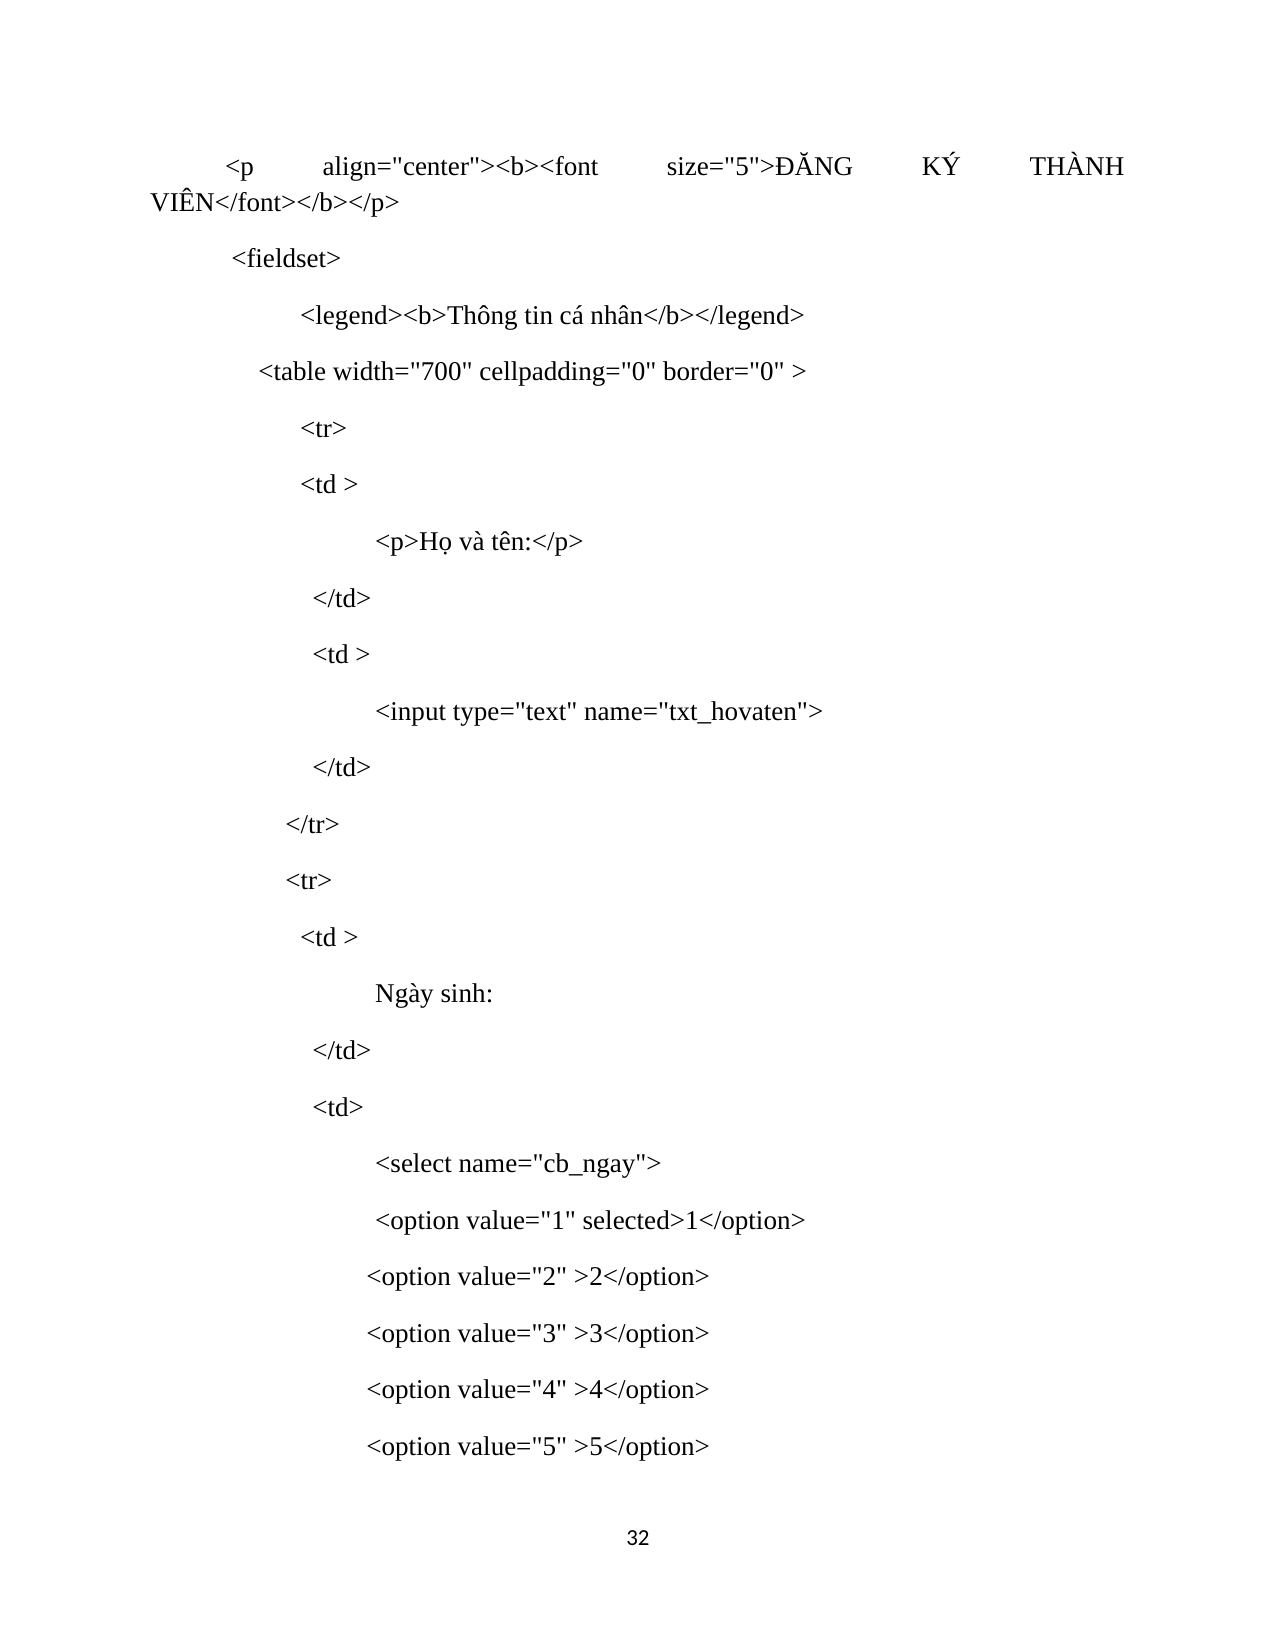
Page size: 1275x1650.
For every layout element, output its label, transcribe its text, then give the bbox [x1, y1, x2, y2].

text <input type="text" name="txt_hovaten"> [150, 695, 1125, 726]
text </td> [150, 582, 1125, 613]
text <td > [150, 638, 1125, 669]
text </td> [150, 751, 1125, 782]
text <p>Họ và tên:</p> [150, 525, 1125, 556]
text <tr> [150, 412, 1125, 443]
text </tr> [150, 808, 1125, 839]
text <table width="700" cellpadding="0" border="0" > [150, 355, 1125, 387]
text Ngày sinh: [150, 978, 1125, 1009]
text <option value="4" >4</option> [150, 1373, 1125, 1405]
text <option value="1" selected>1</option> [150, 1204, 1125, 1235]
text <td > [150, 921, 1125, 952]
text <td > [150, 468, 1125, 500]
text <legend><b>Thông tin cá nhân</b></legend> [150, 299, 1125, 330]
text <option value="2" >2</option> [150, 1260, 1125, 1292]
text <option value="5" >5</option> [150, 1430, 1125, 1461]
text <option value="3" >3</option> [150, 1317, 1125, 1348]
text <tr> [150, 864, 1125, 896]
text <p align="center"><b><font size="5">ĐĂNG KÝ THÀNH VIÊN</font></b></p> [150, 150, 1125, 217]
text <select name="cb_ngay"> [150, 1147, 1125, 1178]
text <fieldset> [150, 242, 1125, 273]
text <td> [150, 1091, 1125, 1122]
text </td> [150, 1034, 1125, 1065]
